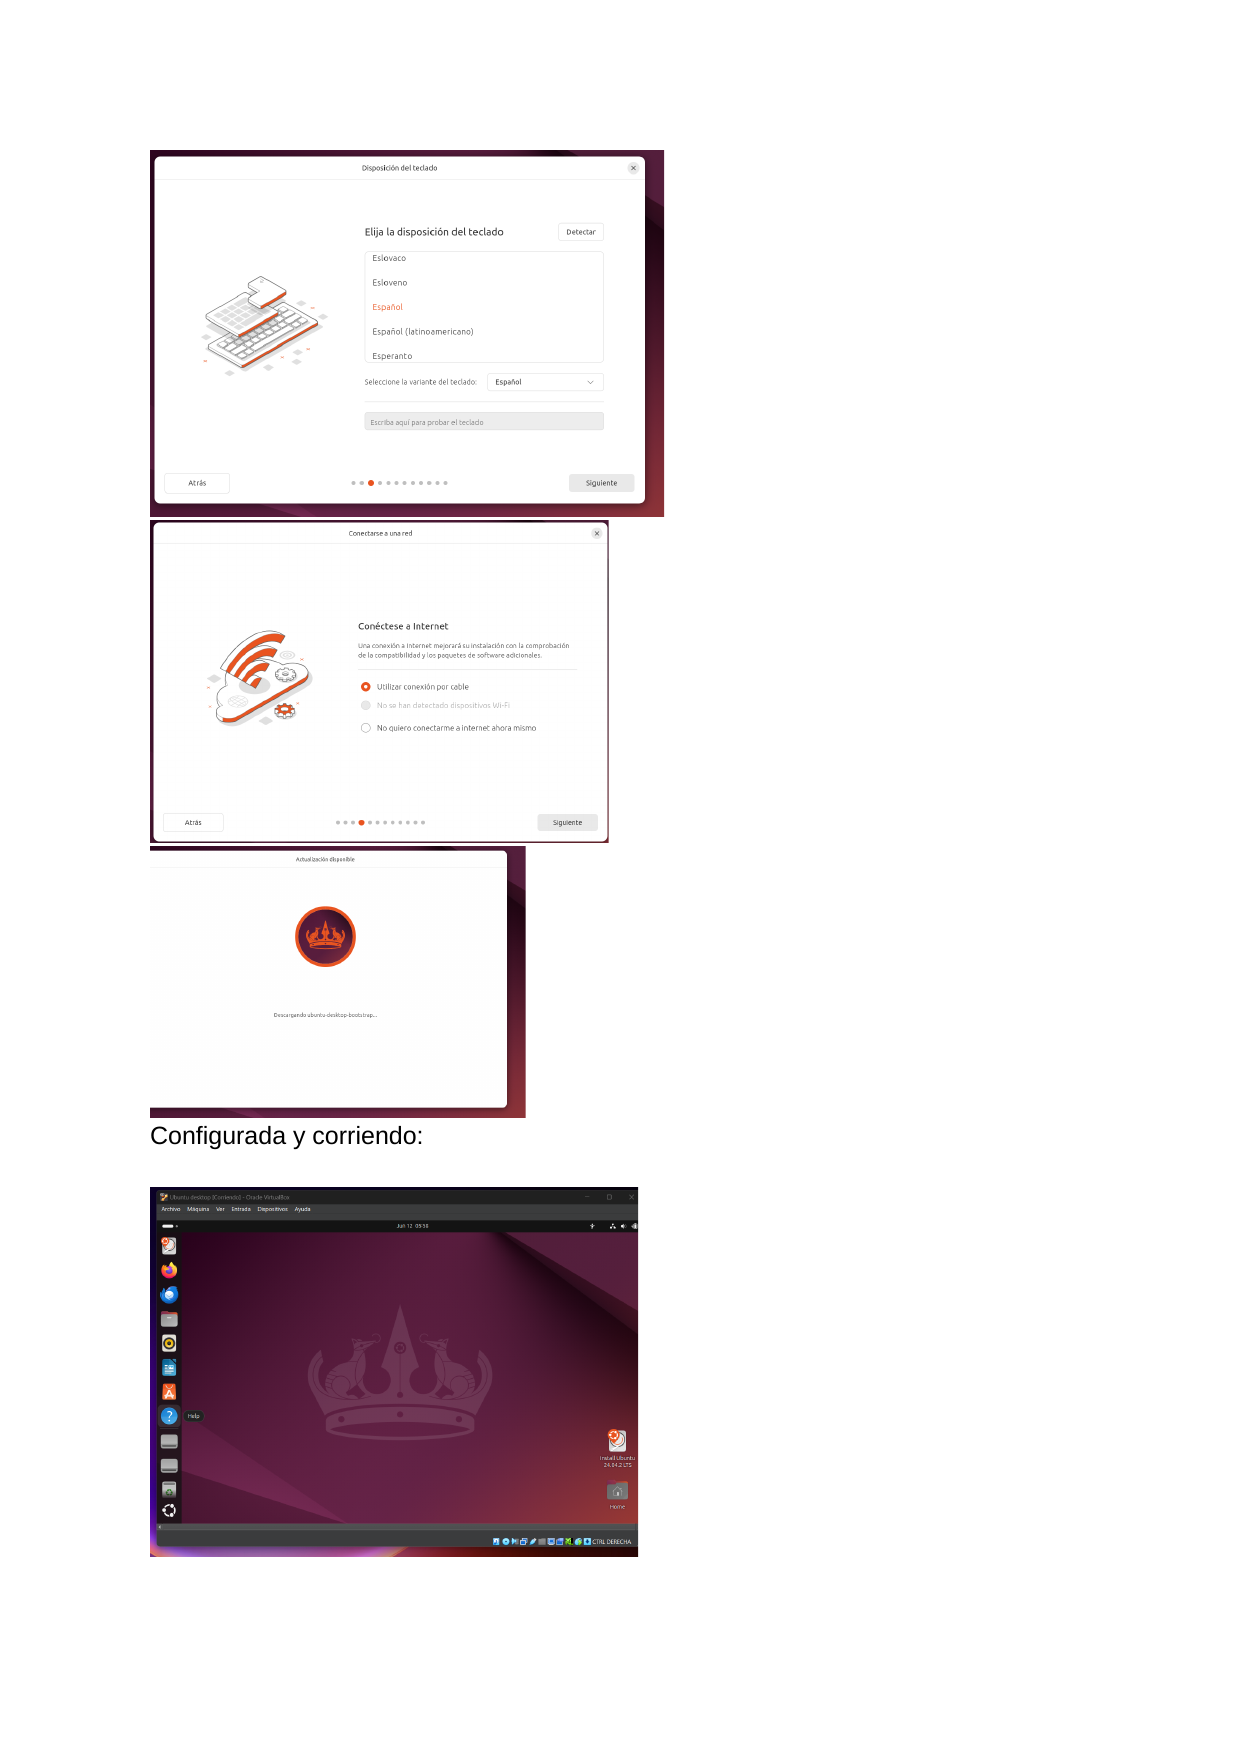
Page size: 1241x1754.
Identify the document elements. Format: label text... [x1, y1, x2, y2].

picture [150, 846, 526, 1118]
text Configurada y corriendo: [150, 1121, 1090, 1150]
picture [150, 1187, 639, 1557]
picture [150, 150, 665, 517]
picture [150, 520, 609, 843]
